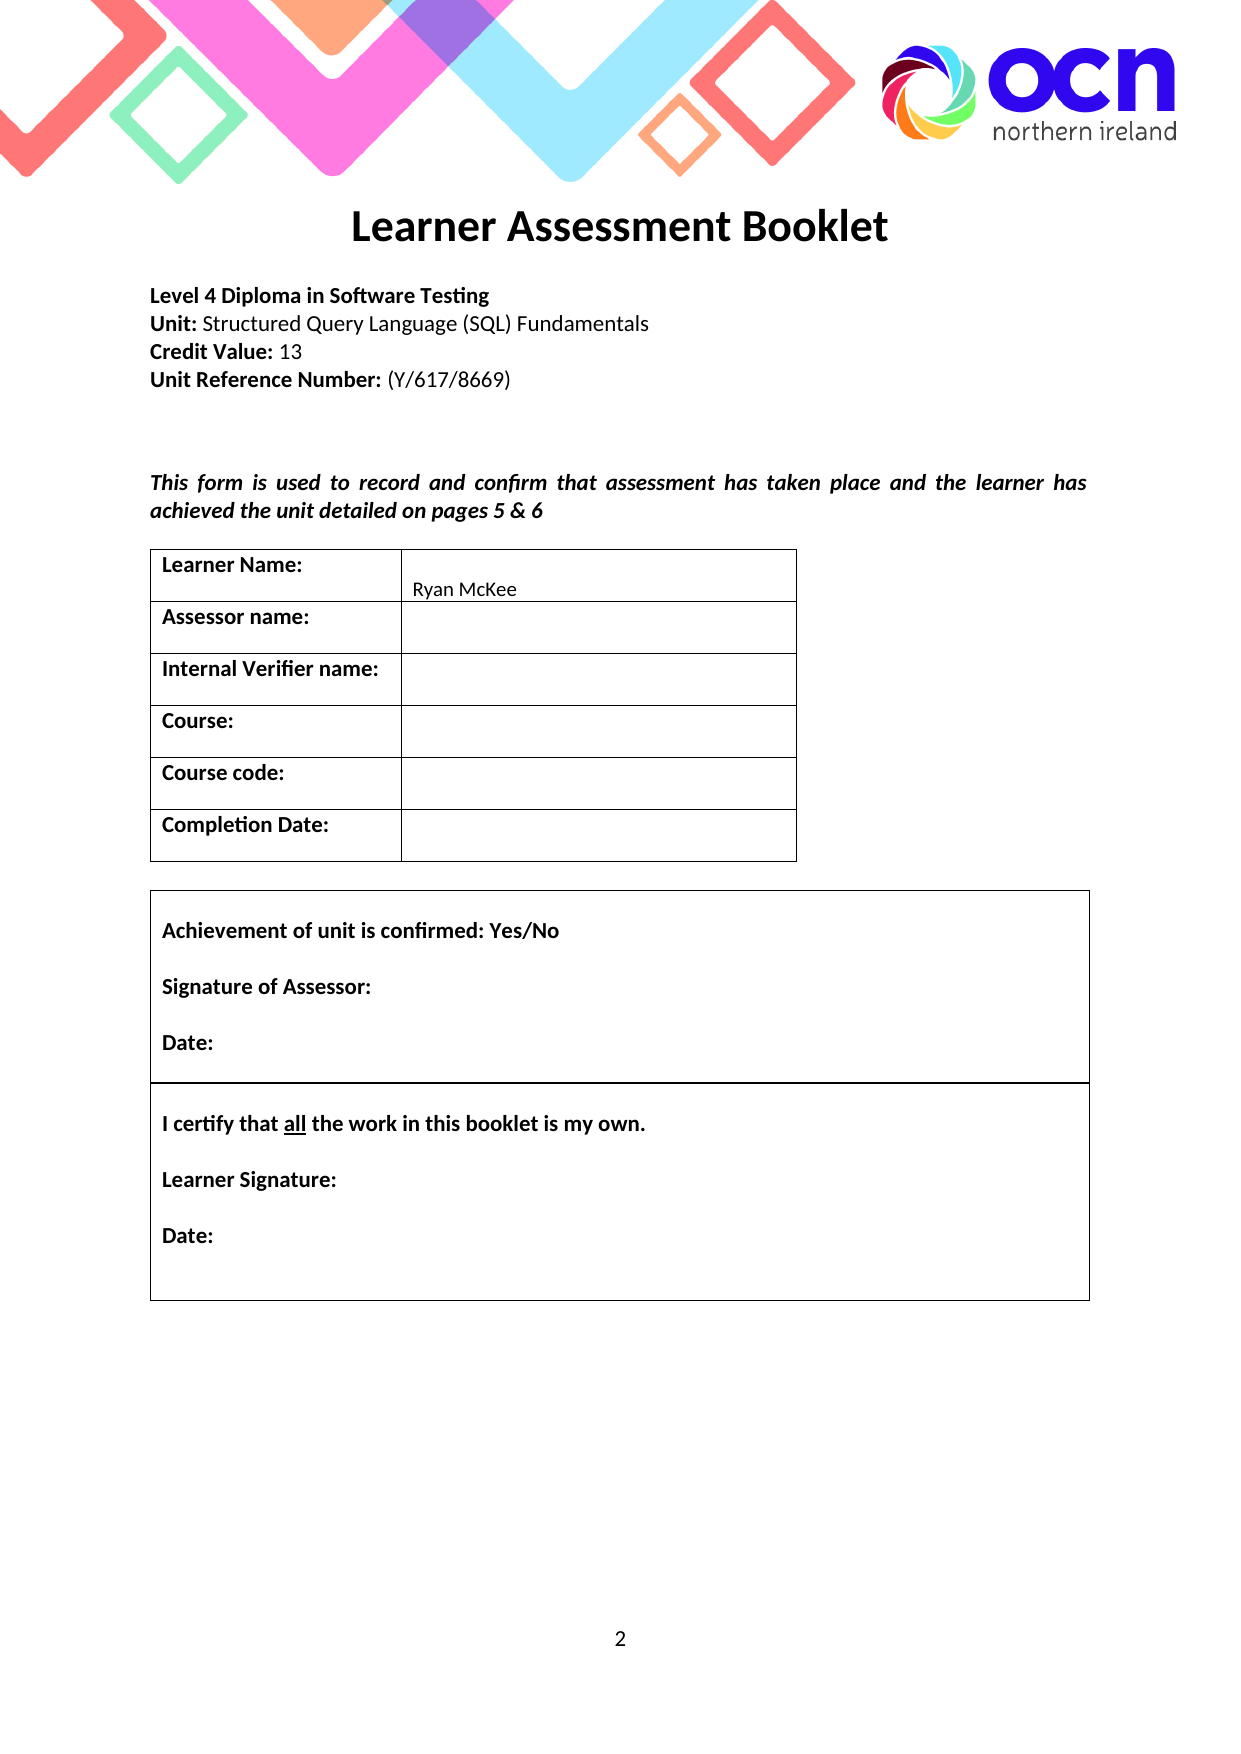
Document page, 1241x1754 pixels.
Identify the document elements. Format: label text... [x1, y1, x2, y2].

table_header Ryan McKee [402, 550, 796, 601]
table_cell [402, 758, 796, 809]
text Unit: Structured Query Language (SQL) Fundamentals [150, 309, 1090, 337]
table_header I certify that all the work in this booklet is my own. Learner Signature: Date: [151, 1084, 1089, 1300]
text Unit Reference Number: (Y/617/8669) [150, 365, 1090, 393]
table_cell [402, 706, 796, 757]
text This form is used to record and confirm that assessment has taken place and the learner has achieved the unit detailed on pages 5 & 6 [150, 468, 1090, 524]
table_cell [402, 654, 796, 705]
table_cell Course: [151, 706, 401, 757]
text Credit Value: 13 [150, 337, 1090, 365]
table_cell Course code: [151, 758, 401, 809]
text Learner Assessment Booklet [150, 102, 1090, 253]
table_cell Internal Verifier name: [151, 654, 401, 705]
table_cell Assessor name: [151, 602, 401, 653]
picture [0, 0, 1240, 197]
table_header Learner Name: [151, 550, 401, 601]
table_cell [402, 602, 796, 653]
table_cell [402, 810, 796, 861]
table_header Achievement of unit is confirmed: Yes/No Signature of Assessor: Date: [151, 891, 1089, 1082]
table_cell Completion Date: [151, 810, 401, 861]
text Level 4 Diploma in Software Testing [150, 281, 1090, 309]
